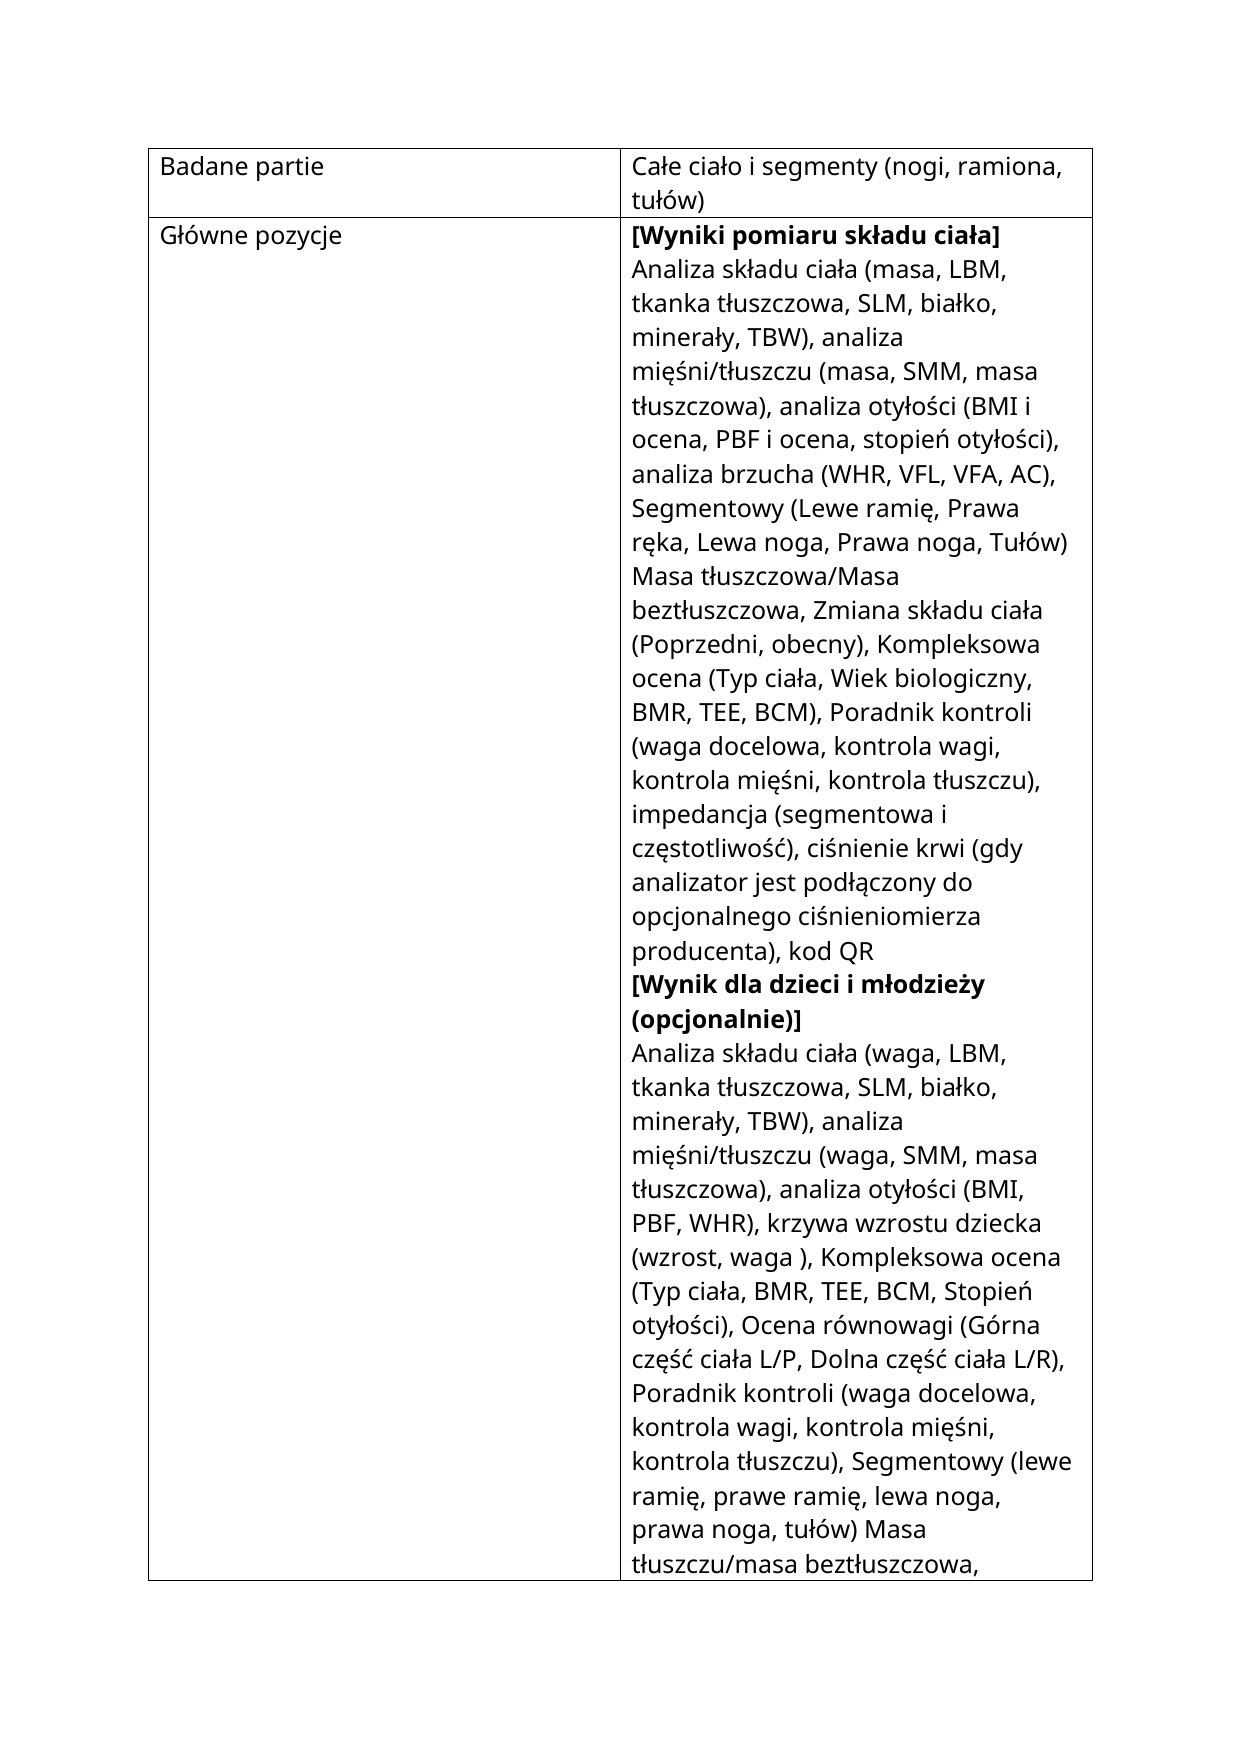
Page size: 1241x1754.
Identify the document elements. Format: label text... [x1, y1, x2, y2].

table_cell Badane partie [149, 149, 620, 217]
table_cell Całe ciało i segmenty (nogi, ramiona, tułów) [621, 149, 1092, 217]
table_cell Główne pozycje [149, 218, 620, 1580]
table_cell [621, 218, 1092, 1580]
